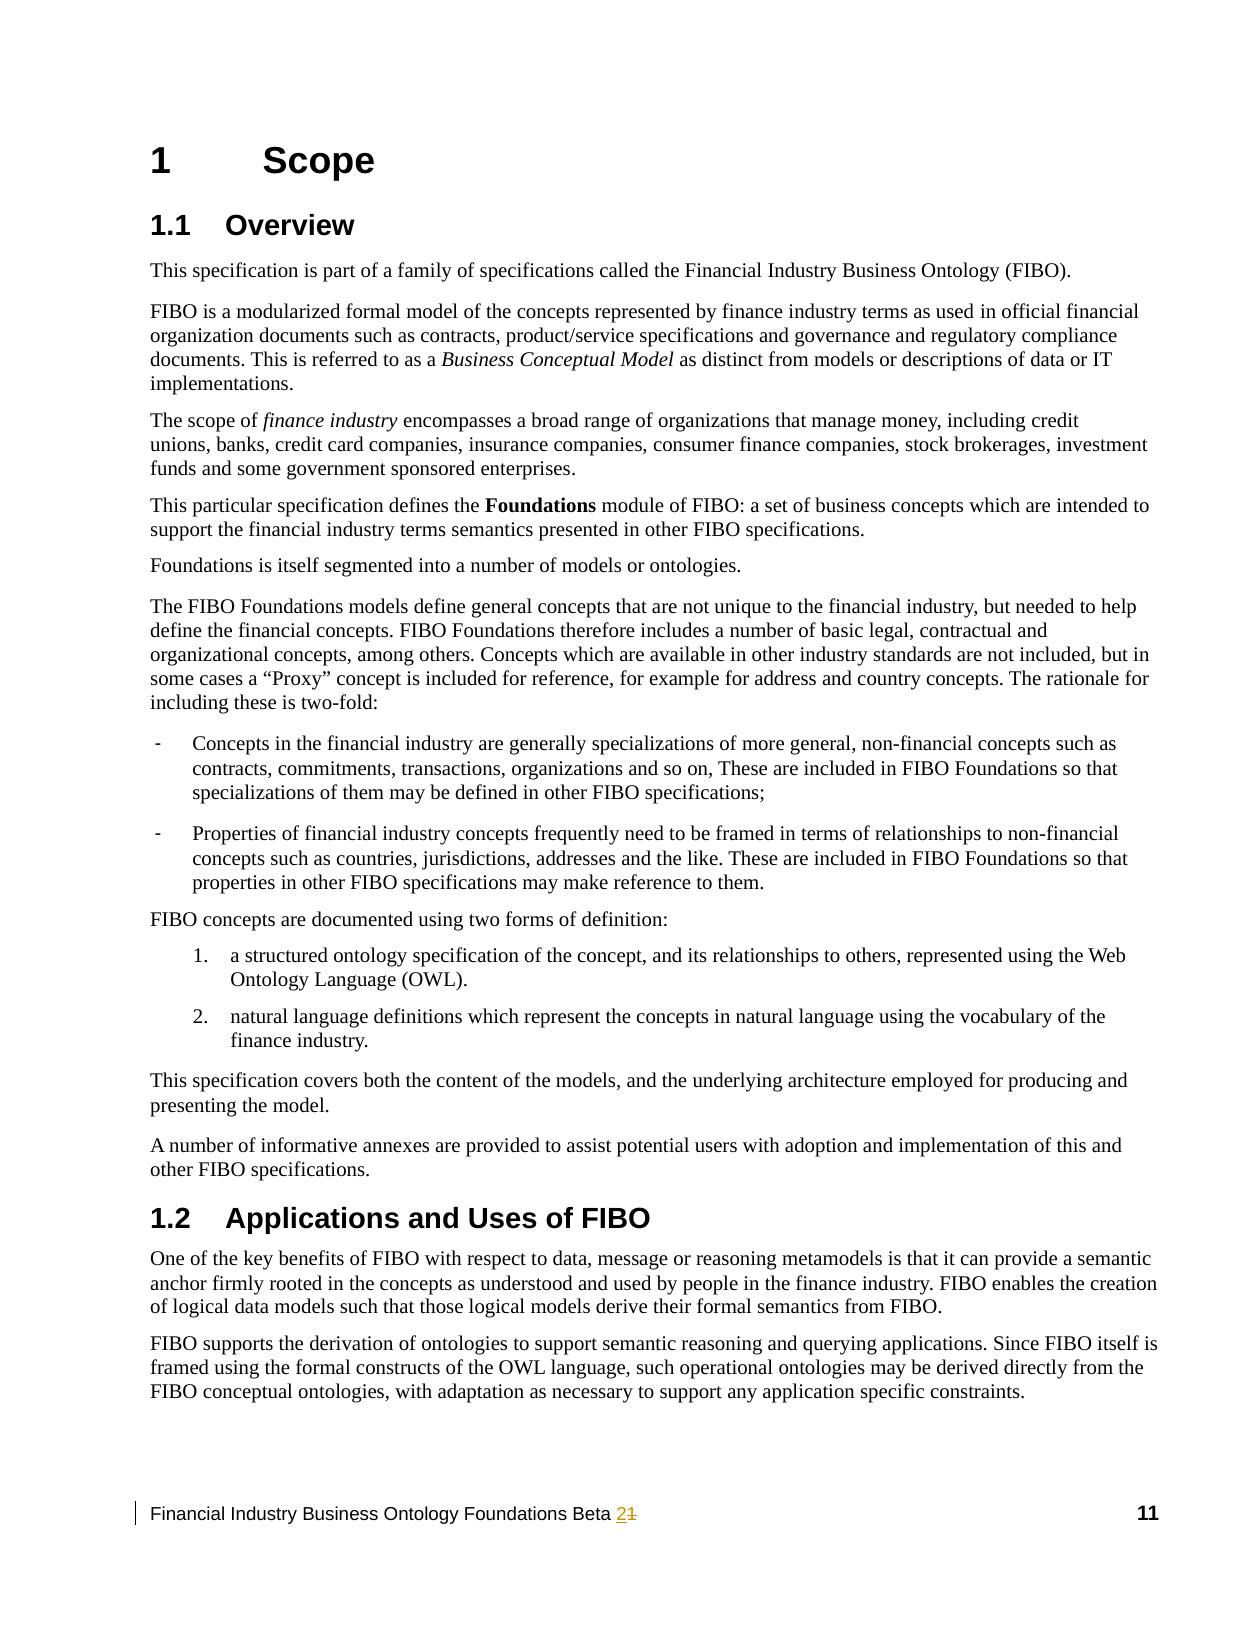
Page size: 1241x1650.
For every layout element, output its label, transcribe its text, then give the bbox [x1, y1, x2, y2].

text This specification is part of a family of specifications called the Financial Industry Business Ontology (FIBO). [150, 258, 1165, 282]
text A number of informative annexes are provided to assist potential users with adoption and implementation of this and other FIBO specifications. [150, 1133, 1165, 1181]
list a structured ontology specification of the concept, and its relationships to others, represented using the Web Ontology Language (OWL). [193, 943, 1165, 991]
list Properties of financial industry concepts frequently need to be framed in terms of relationships to non-financial concepts such as countries, jurisdictions, addresses and the like. These are included in FIBO Foundations so that properties in other FIBO specifications may make reference to them. [154, 820, 1165, 894]
text This specification covers both the content of the models, and the underlying architecture employed for producing and presenting the model. [150, 1068, 1165, 1117]
text This particular specification defines the Foundations module of FIBO: a set of business concepts which are intended to support the financial industry terms semantics presented in other FIBO specifications. [150, 492, 1165, 541]
text FIBO supports the derivation of ontologies to support semantic reasoning and querying applications. Since FIBO itself is framed using the formal constructs of the OWL language, such operational ontologies may be derived directly from the FIBO conceptual ontologies, with adaptation as necessary to support any application specific constraints. [150, 1331, 1165, 1403]
subtitle Scope [150, 138, 1165, 181]
list Concepts in the financial industry are generally specializations of more general, non-financial concepts such as contracts, commitments, transactions, organizations and so on, These are included in FIBO Foundations so that specializations of them may be defined in other FIBO specifications; [154, 730, 1165, 804]
subtitle 1.2 Applications and Uses of FIBO [150, 1201, 1165, 1234]
text FIBO concepts are documented using two forms of definition: [150, 906, 1165, 931]
text One of the key benefits of FIBO with respect to data, message or reasoning metamodels is that it can provide a semantic anchor firmly rooted in the concepts as understood and used by people in the finance industry. FIBO enables the creation of logical data models such that those logical models derive their formal semantics from FIBO. [150, 1246, 1165, 1318]
subtitle 1.1 Overview [150, 208, 1165, 242]
text FIBO is a modularized formal model of the concepts represented by finance industry terms as used in official financial organization documents such as contracts, product/service specifications and governance and regulatory compliance documents. This is referred to as a Business Conceptual Model as distinct from models or descriptions of data or IT implementations. [150, 299, 1165, 395]
list natural language definitions which represent the concepts in natural language using the vocabulary of the finance industry. [193, 1004, 1165, 1052]
text Foundations is itself segmented into a number of models or ontologies. [150, 553, 1165, 577]
text The FIBO Foundations models define general concepts that are not unique to the financial industry, but needed to help define the financial concepts. FIBO Foundations therefore includes a number of basic legal, contractual and organizational concepts, among others. Concepts which are available in other industry standards are not included, but in some cases a “Proxy” concept is included for reference, for example for address and country concepts. The rationale for including these is two-fold: [150, 594, 1165, 714]
text The scope of finance industry encompasses a broad range of organizations that manage money, including credit unions, banks, credit card companies, insurance companies, consumer finance companies, stock brokerages, investment funds and some government sponsored enterprises. [150, 408, 1165, 480]
